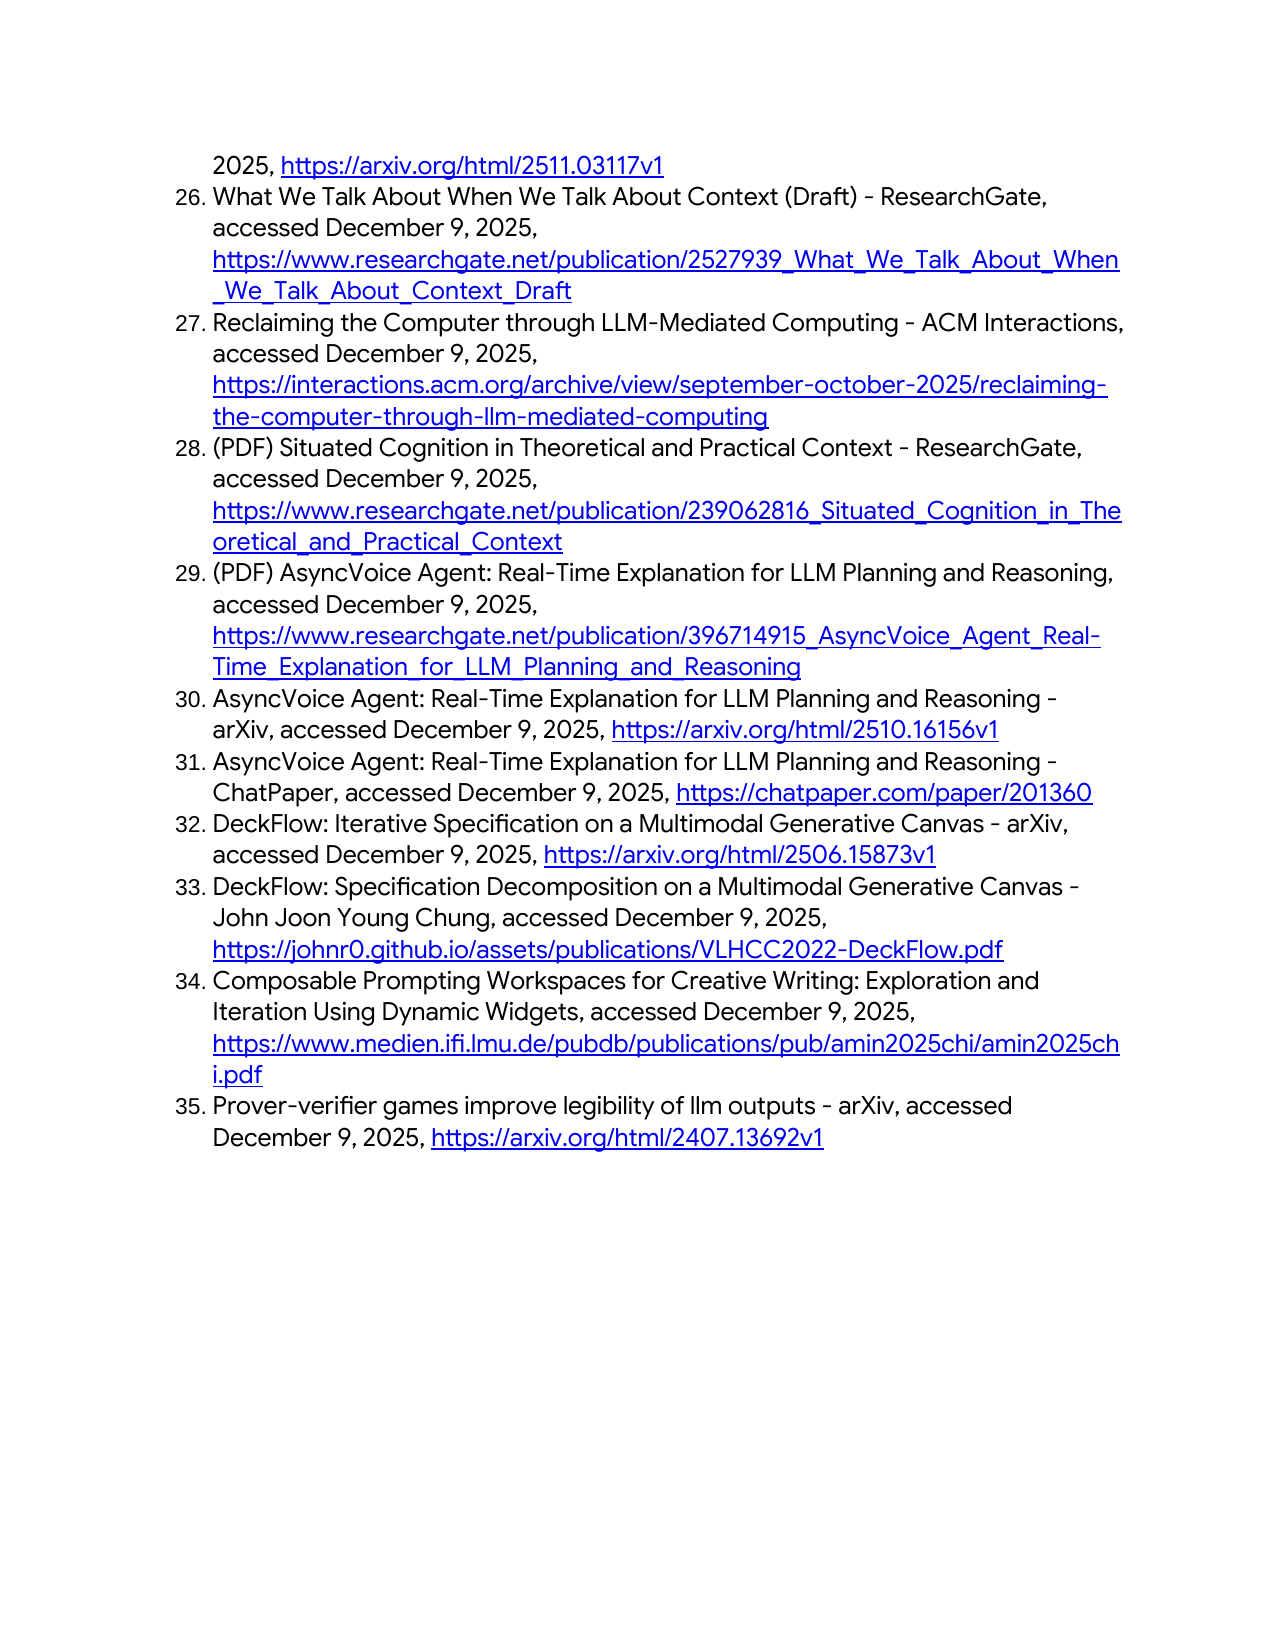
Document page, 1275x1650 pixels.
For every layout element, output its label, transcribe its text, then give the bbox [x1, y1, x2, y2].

list (PDF) Situated Cognition in Theoretical and Practical Context - ResearchGate, accessed December 9, 2025, https://www.researchgate.net/publication/239062816_Situated_Cognition_in_Theoretical_and_Practical_Context [175, 432, 1125, 558]
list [175, 150, 1125, 181]
list Composable Prompting Workspaces for Creative Writing: Exploration and Iteration Using Dynamic Widgets, accessed December 9, 2025, https://www.medien.ifi.lmu.de/pubdb/publications/pub/amin2025chi/amin2025chi.pdf [175, 965, 1125, 1091]
list Prover-verifier games improve legibility of llm outputs - arXiv, accessed December 9, 2025, https://arxiv.org/html/2407.13692v1 [175, 1091, 1125, 1153]
list Reclaiming the Computer through LLM-Mediated Computing - ACM Interactions, accessed December 9, 2025, https://interactions.acm.org/archive/view/september-october-2025/reclaiming-the-computer-through-llm-mediated-computing [175, 307, 1125, 432]
list AsyncVoice Agent: Real-Time Explanation for LLM Planning and Reasoning - ChatPaper, accessed December 9, 2025, https://chatpaper.com/paper/201360 [175, 746, 1125, 808]
list AsyncVoice Agent: Real-Time Explanation for LLM Planning and Reasoning - arXiv, accessed December 9, 2025, https://arxiv.org/html/2510.16156v1 [175, 683, 1125, 746]
list (PDF) AsyncVoice Agent: Real-Time Explanation for LLM Planning and Reasoning, accessed December 9, 2025, https://www.researchgate.net/publication/396714915_AsyncVoice_Agent_Real-Time_Explanation_for_LLM_Planning_and_Reasoning [175, 558, 1125, 683]
list What We Talk About When We Talk About Context (Draft) - ResearchGate, accessed December 9, 2025, https://www.researchgate.net/publication/2527939_What_We_Talk_About_When_We_Talk_About_Context_Draft [175, 181, 1125, 307]
list DeckFlow: Iterative Specification on a Multimodal Generative Canvas - arXiv, accessed December 9, 2025, https://arxiv.org/html/2506.15873v1 [175, 808, 1125, 871]
list DeckFlow: Specification Decomposition on a Multimodal Generative Canvas - John Joon Young Chung, accessed December 9, 2025, https://johnr0.github.io/assets/publications/VLHCC2022-DeckFlow.pdf [175, 871, 1125, 965]
